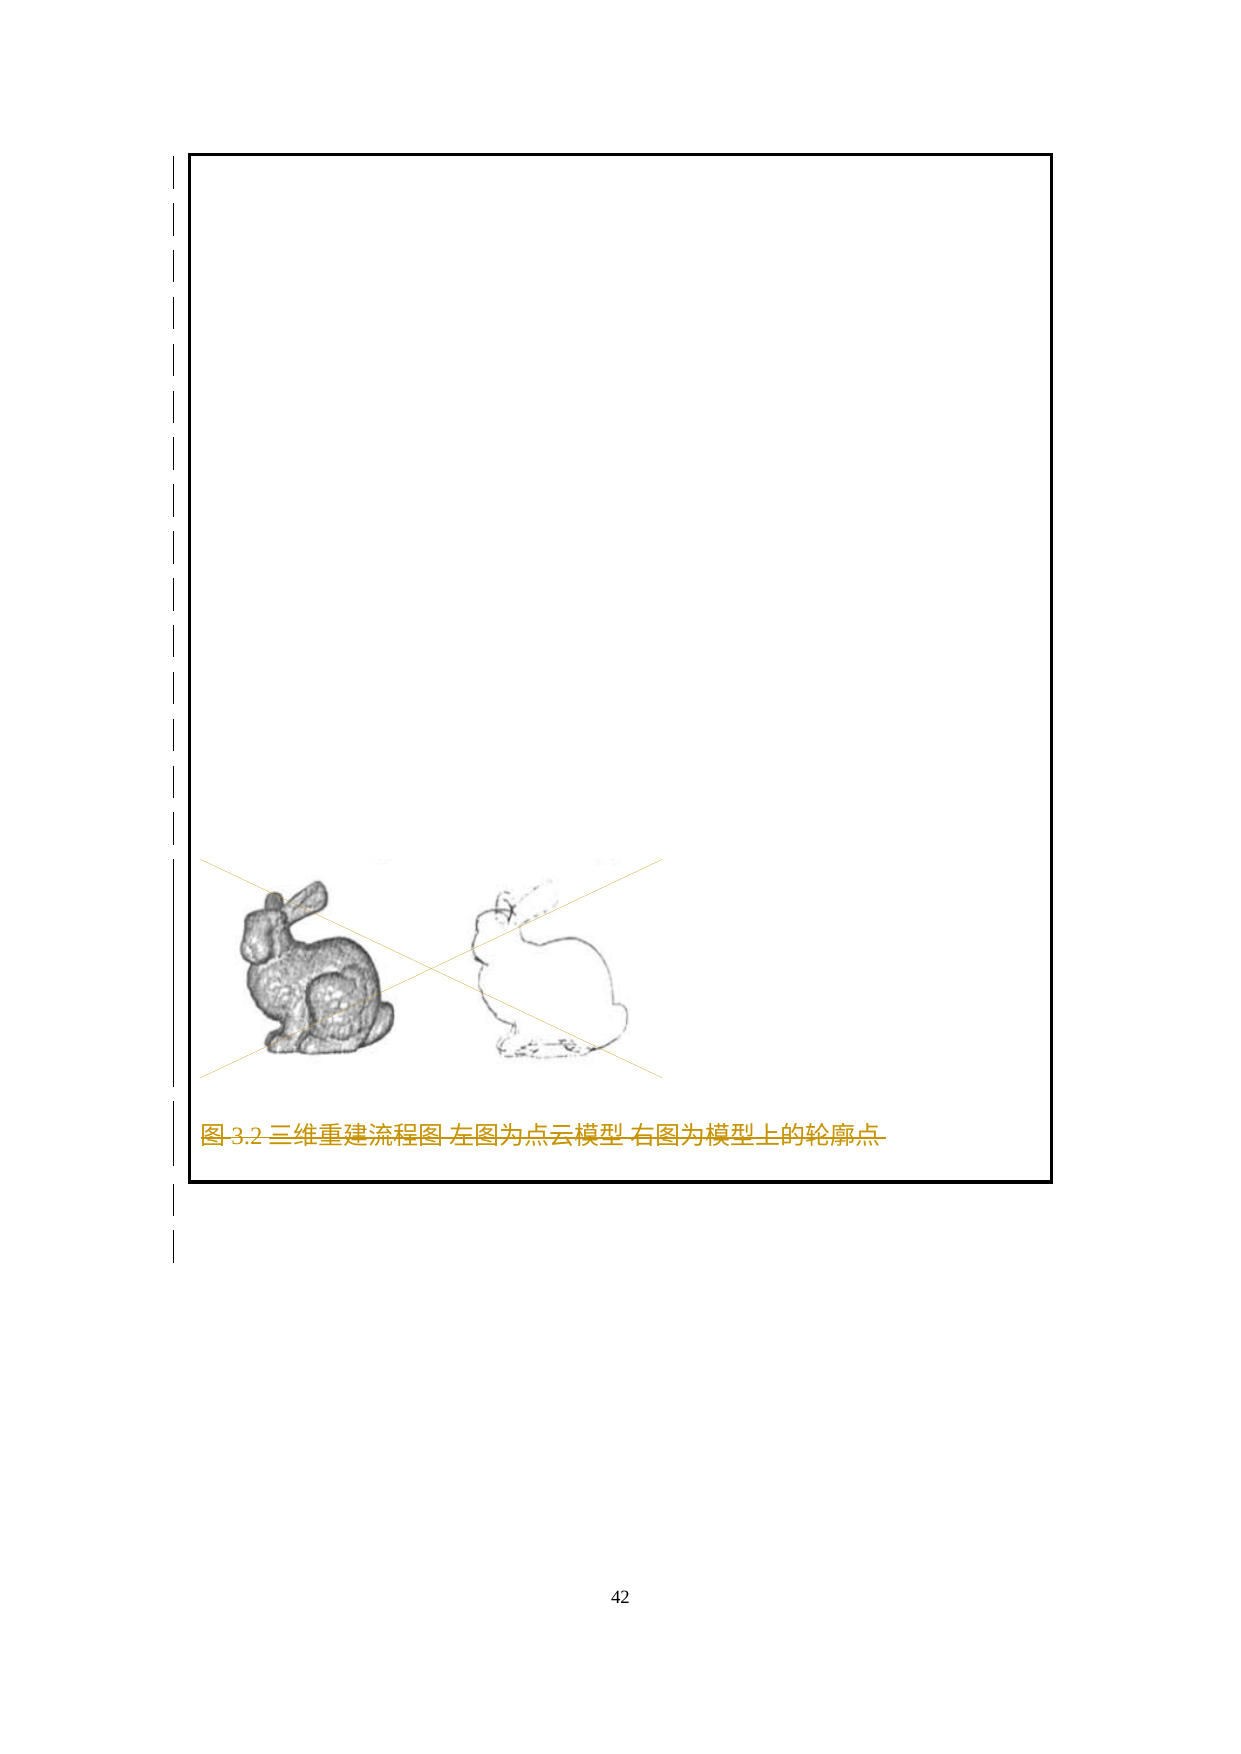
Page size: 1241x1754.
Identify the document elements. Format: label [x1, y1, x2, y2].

picture [433, 860, 663, 1077]
picture [200, 860, 429, 1077]
picture [203, 859, 660, 968]
picture [203, 970, 660, 1078]
table_header [191, 156, 1050, 1180]
